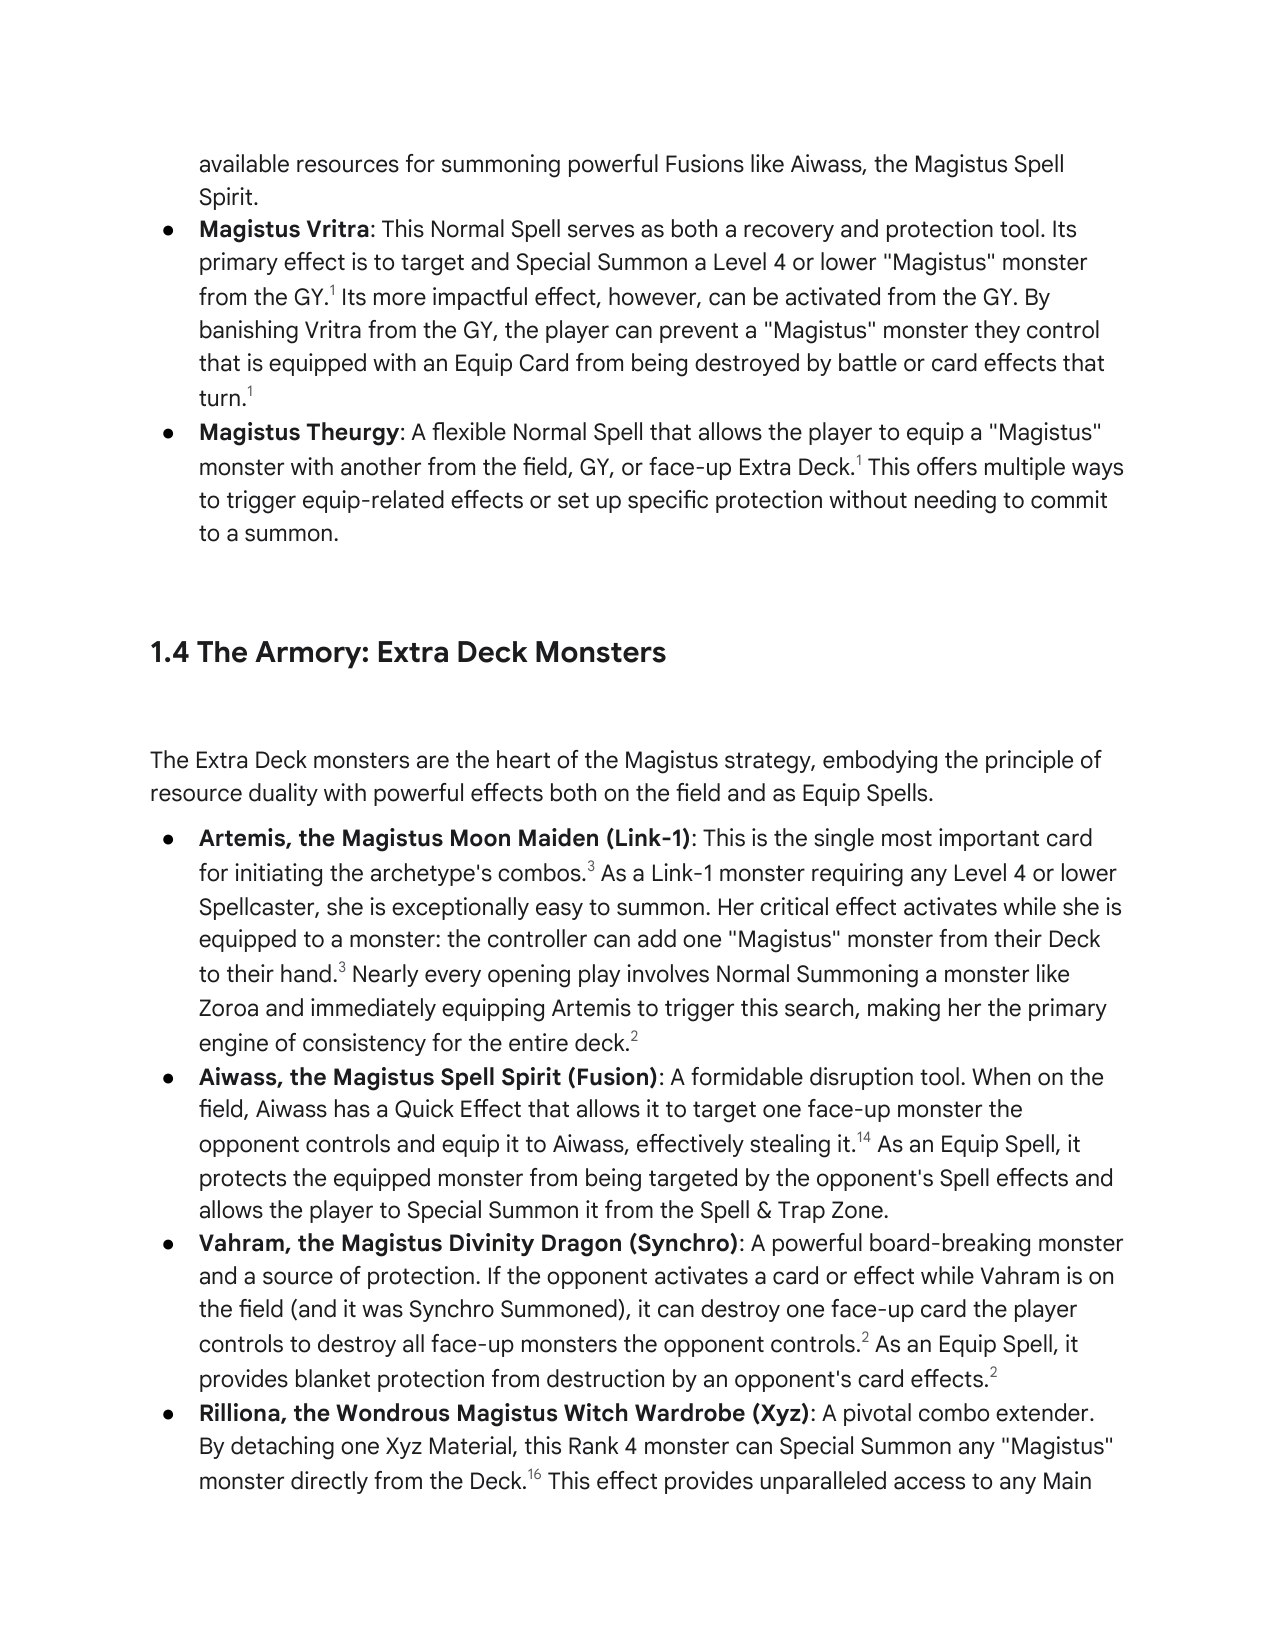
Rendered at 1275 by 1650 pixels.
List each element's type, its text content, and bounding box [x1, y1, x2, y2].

list Vahram, the Magistus Divinity Dragon (Synchro): A powerful board-breaking monster and a source of protection. If the opponent activates a card or effect while Vahram is on the field (and it was Synchro Summoned), it can destroy one face-up card the player controls to destroy all face-up monsters the opponent controls.2 As an Equip Spell, it provides blanket protection from destruction by an opponent's card effects.2 [161, 1229, 1125, 1395]
subtitle 1.4 The Armory: Extra Deck Monsters [150, 635, 1125, 671]
list Magistus Theurgy: A flexible Normal Spell that allows the player to equip a "Magistus" monster with another from the field, GY, or face-up Extra Deck.1 This offers multiple ways to trigger equip-related effects or set up specific protection without needing to commit to a summon. [161, 418, 1125, 548]
text The Extra Deck monsters are the heart of the Magistus strategy, embodying the principle of resource duality with powerful effects both on the field and as Equip Spells. [150, 747, 1125, 808]
list Aiwass, the Magistus Spell Spirit (Fusion): A formidable disruption tool. When on the field, Aiwass has a Quick Effect that allows it to target one face-up monster the opponent controls and equip it to Aiwass, effectively stealing it.14 As an Equip Spell, it protects the equipped monster from being targeted by the opponent's Spell effects and allows the player to Special Summon it from the Spell & Trap Zone. [161, 1063, 1125, 1226]
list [161, 1399, 1125, 1497]
list Magistus Vritra: This Normal Spell serves as both a recovery and protection tool. Its primary effect is to target and Special Summon a Level 4 or lower "Magistus" monster from the GY.1 Its more impactful effect, however, can be activated from the GY. By banishing Vritra from the GY, the player can prevent a "Magistus" monster they control that is equipped with an Equip Card from being destroyed by battle or card effects that turn.1 [161, 215, 1125, 414]
list Artemis, the Magistus Moon Maiden (Link-1): This is the single most important card for initiating the archetype's combos.3 As a Link-1 monster requiring any Level 4 or lower Spellcaster, she is exceptionally easy to summon. Her critical effect activates while she is equipped to a monster: the controller can add one "Magistus" monster from their Deck to their hand.3 Nearly every opening play involves Normal Summoning a monster like Zoroa and immediately equipping Artemis to trigger this search, making her the primary engine of consistency for the entire deck.2 [161, 824, 1125, 1058]
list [161, 150, 1125, 211]
